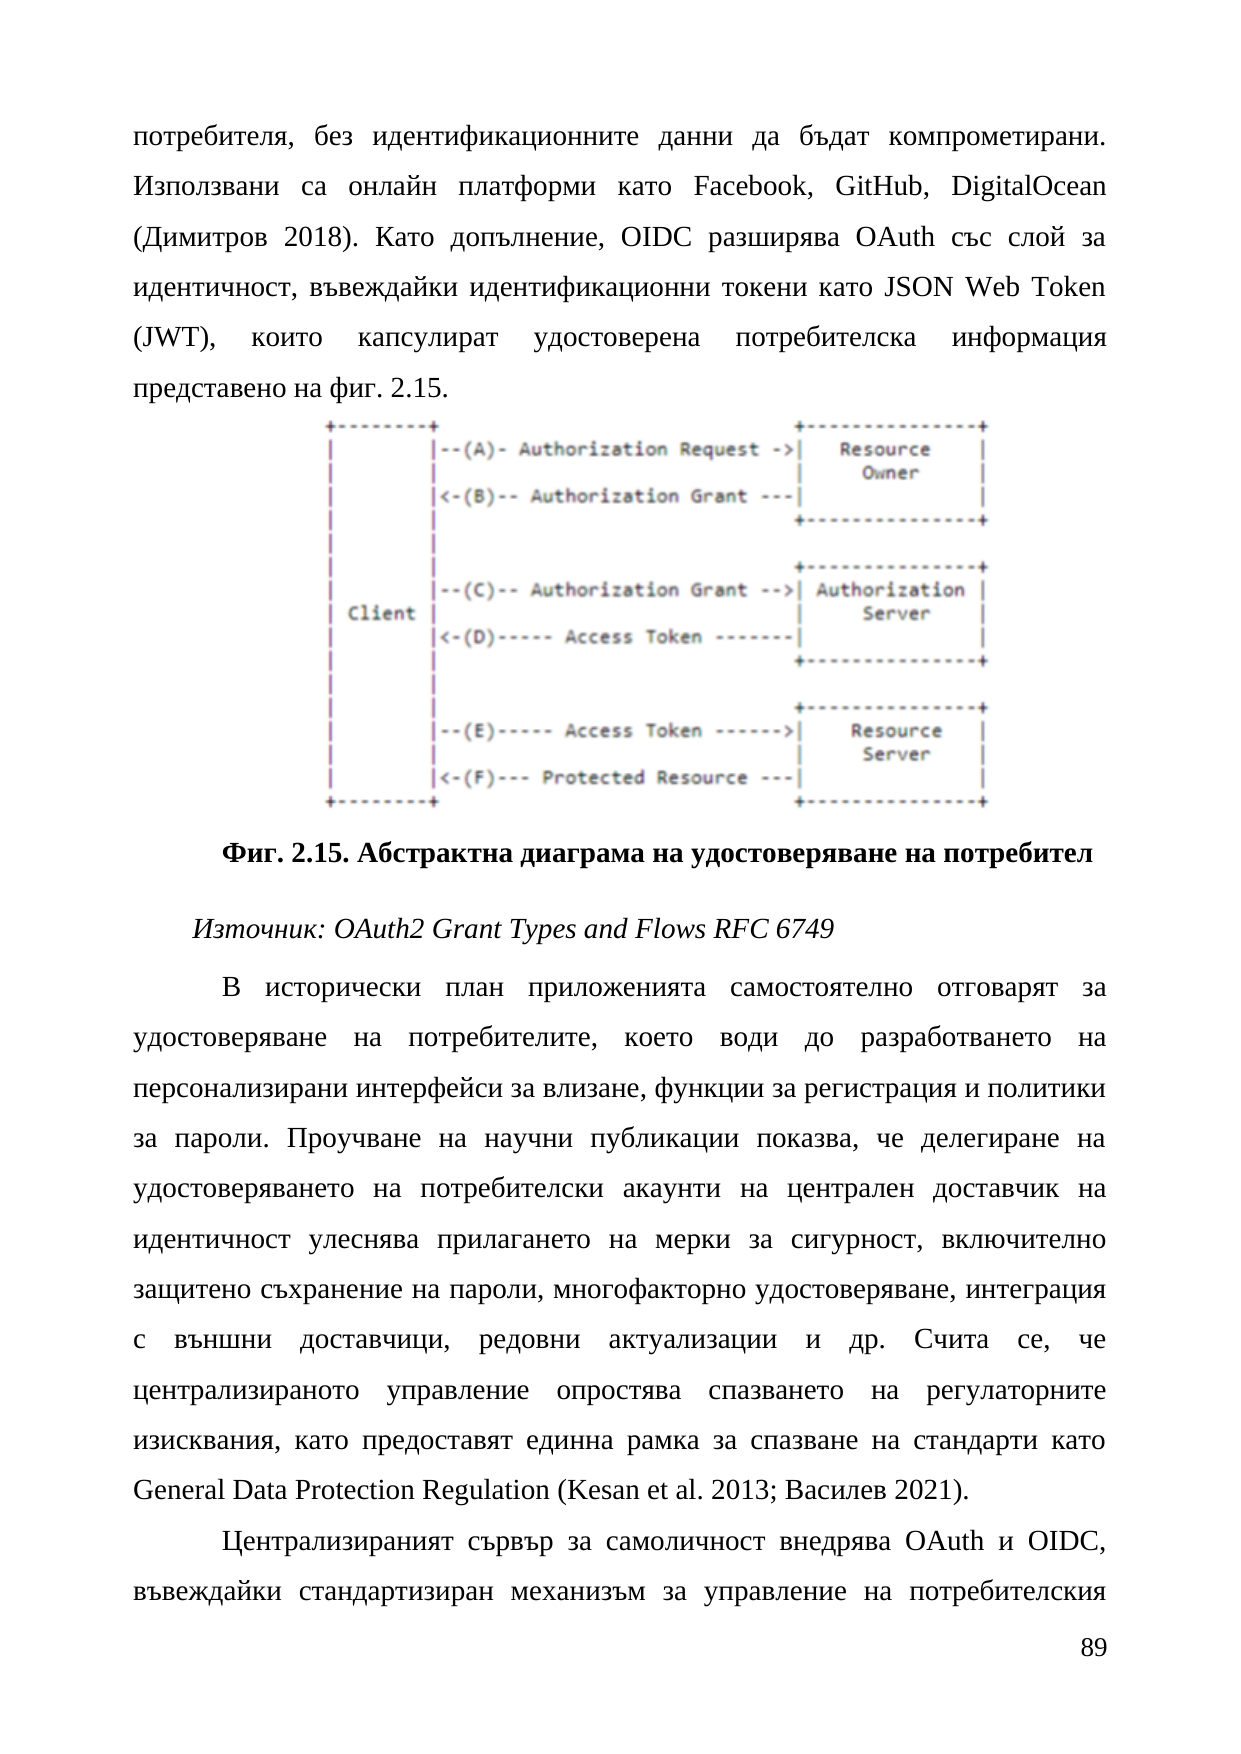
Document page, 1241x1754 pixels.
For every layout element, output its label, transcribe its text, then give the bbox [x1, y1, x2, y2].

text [133, 118, 1107, 403]
text В исторически план приложенията самостоятелно отговарят за удостоверяване на потребителите, което води до разработването на персонализирани интерфейси за влизане, функции за регистрация и политики за пароли. Проучване на научни публикации показва, че делегиране на удостоверяването на потребителски акаунти на централен доставчик на идентичност улеснява прилагането на мерки за сигурност, включително защитено съхранение на пароли, многофакторно удостоверяване, интеграция с външни доставчици, редовни актуализации и др. Счита се, че централизираното управление опростява спазването на регулаторните изисквания, като предоставят единна рамка за спазване на стандарти като General Data Protection Regulation (Kesan et al. 2013; Василев 2021). [133, 969, 1107, 1506]
title Източник: OAuth2 Grant Types and Flows RFC 6749 [192, 911, 1048, 944]
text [133, 1523, 1107, 1607]
picture [323, 420, 1005, 819]
text Фиг. 2.15. Абстрактна диаграма на удостоверяване на потребител [133, 835, 1107, 869]
